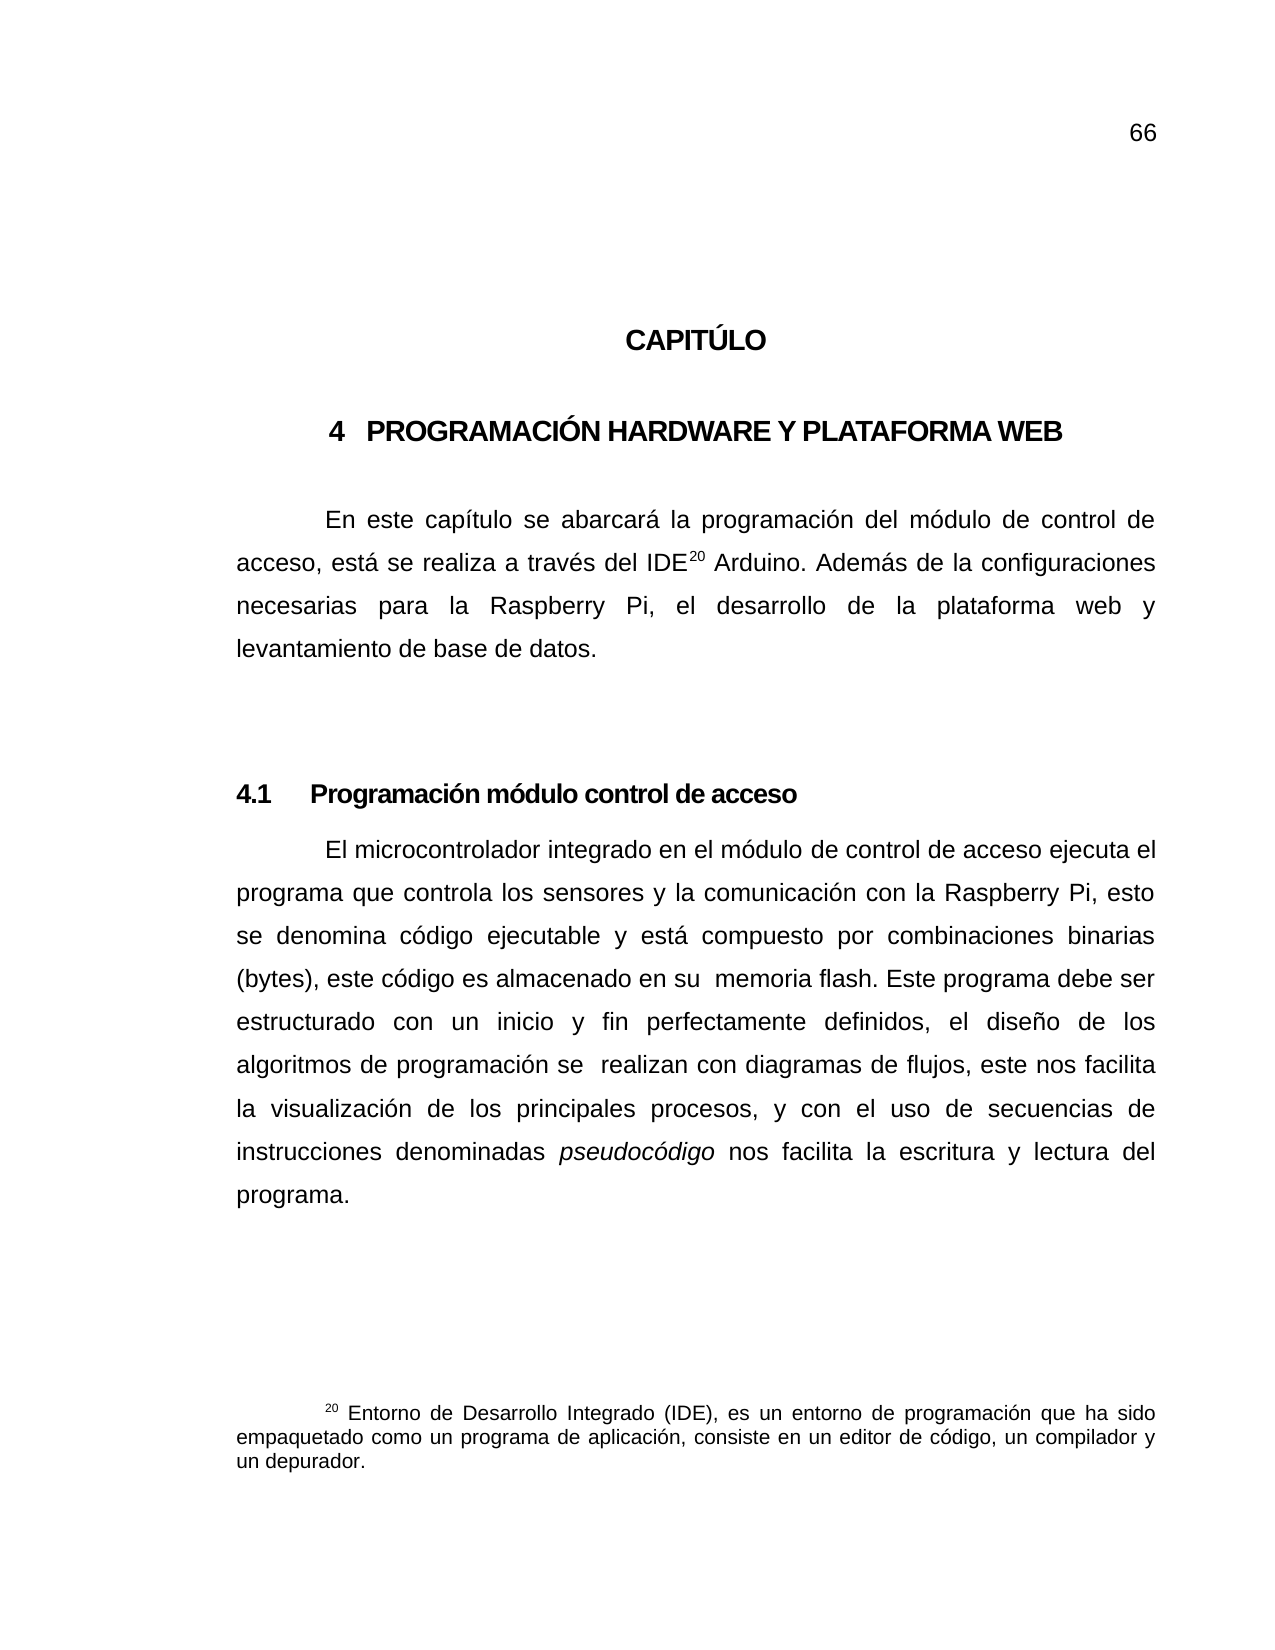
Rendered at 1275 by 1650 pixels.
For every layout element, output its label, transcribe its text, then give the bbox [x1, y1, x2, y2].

subtitle 4.1 Programación módulo control de acceso [236, 778, 1157, 810]
subtitle PROGRAMACIÓN HARDWARE Y PLATAFORMA WEB [236, 413, 1157, 447]
text En este capítulo se abarcará la programación del módulo de control de acceso, está se realiza a través del IDE Arduino. Además de la configuraciones necesarias para la Raspberry Pi, el desarrollo de la plataforma web y levantamiento de base de datos. [236, 504, 1157, 663]
title CAPITÚLO [236, 322, 1157, 356]
text El microcontrolador integrado en el módulo de control de acceso ejecuta el programa que controla los sensores y la comunicación con la Raspberry Pi, esto se denomina código ejecutable y está compuesto por combinaciones binarias (bytes), este código es almacenado en su memoria flash. Este programa debe ser estructurado con un inicio y fin perfectamente definidos, el diseño de los algoritmos de programación se realizan con diagramas de flujos, este nos facilita la visualización de los principales procesos, y con el uso de secuencias de instrucciones denominadas pseudocódigo nos facilita la escritura y lectura del programa. [236, 835, 1157, 1208]
